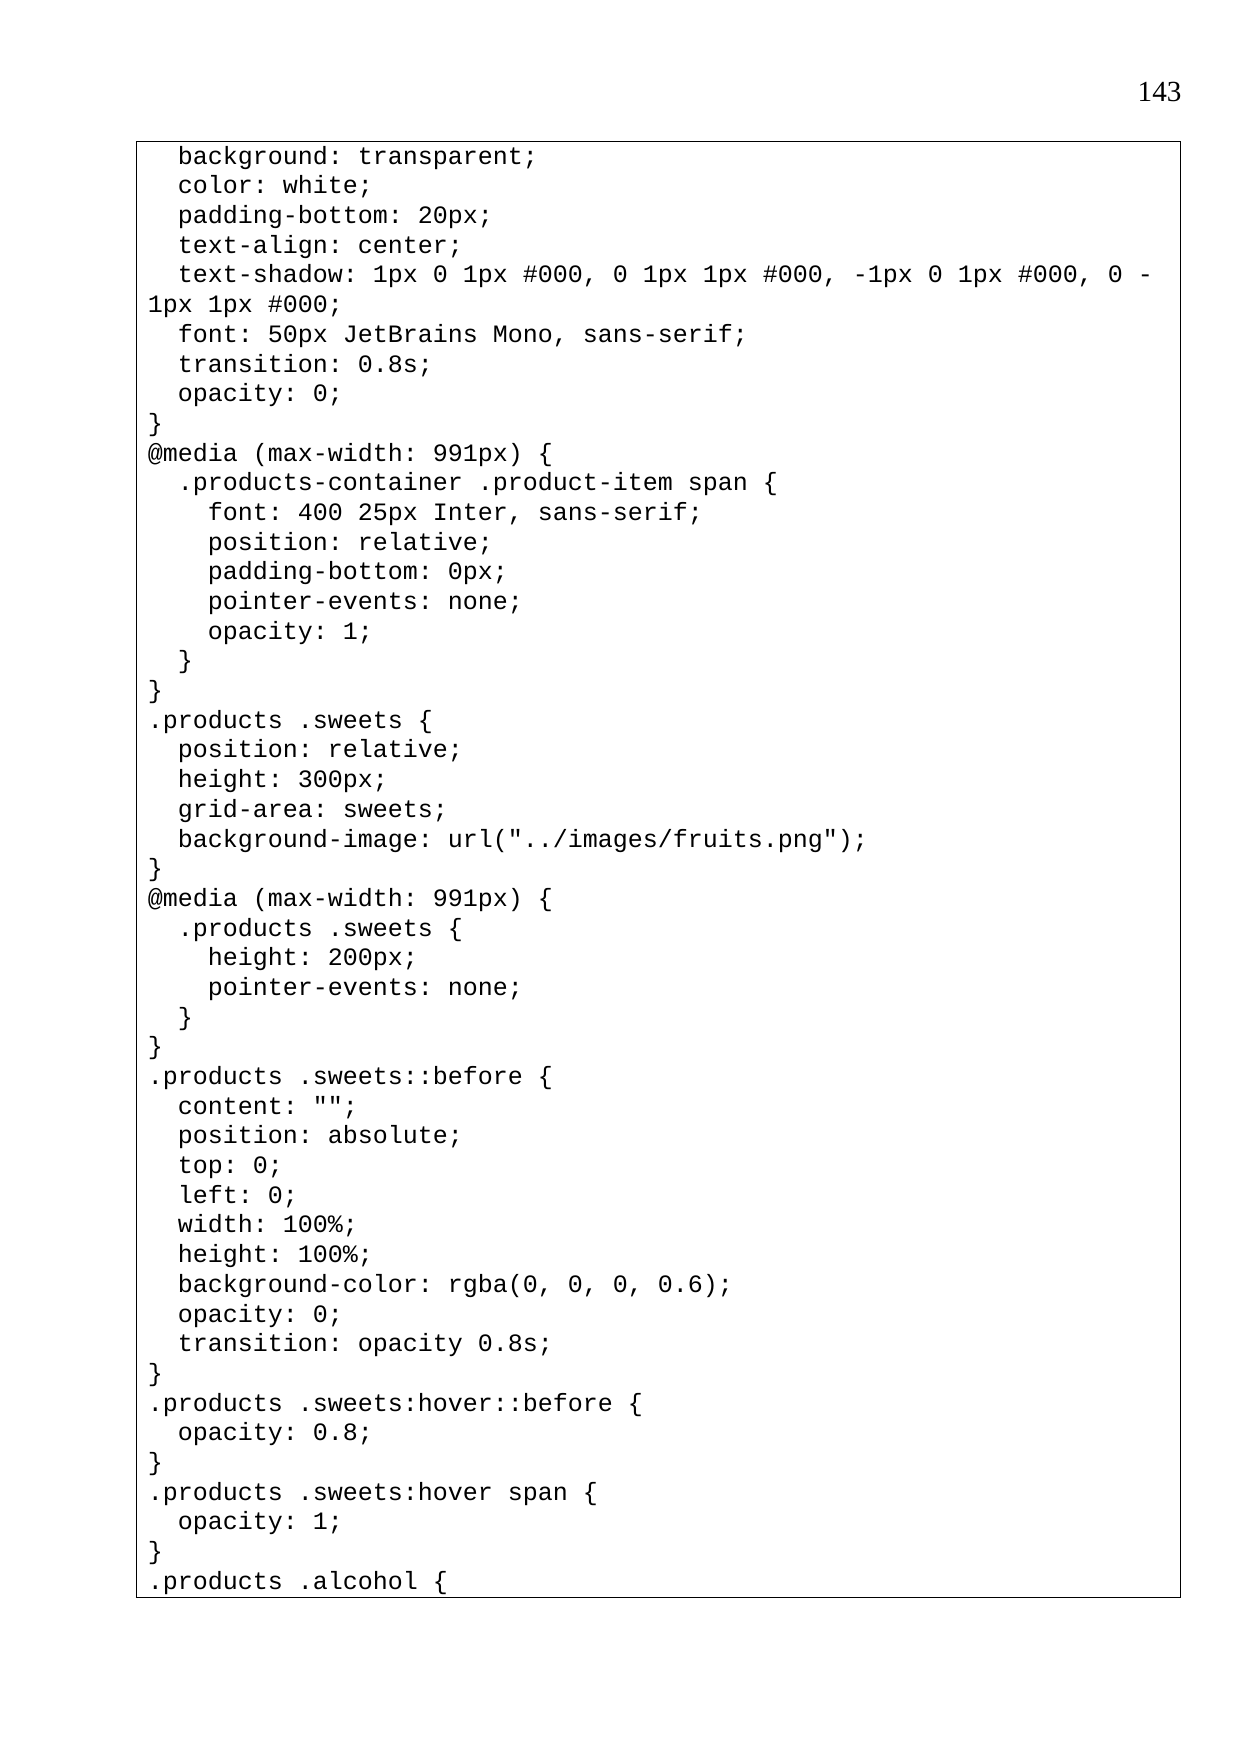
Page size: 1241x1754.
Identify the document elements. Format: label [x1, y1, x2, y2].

table_header [137, 142, 1180, 1597]
